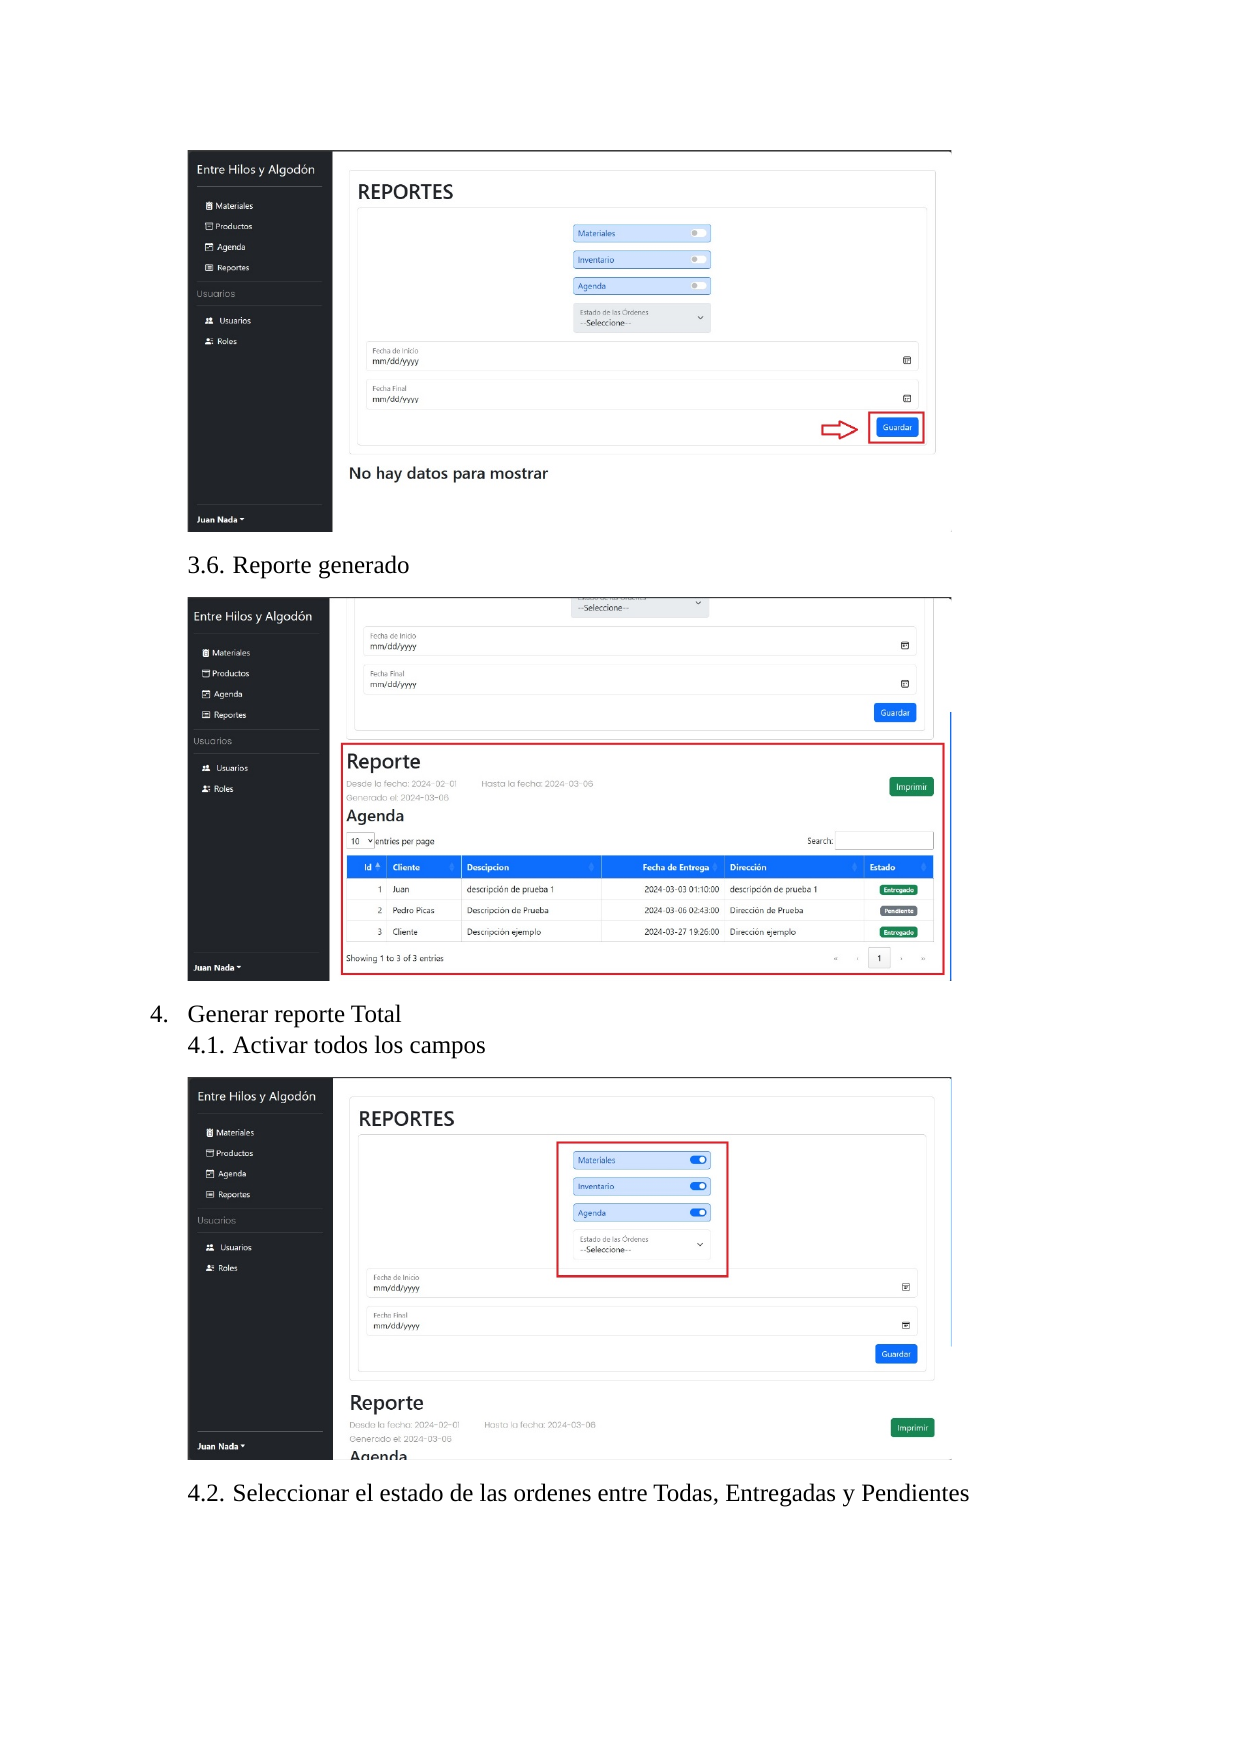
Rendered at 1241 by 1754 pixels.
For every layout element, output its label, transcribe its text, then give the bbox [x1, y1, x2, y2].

picture [187, 597, 952, 981]
list Reporte generado [187, 550, 1090, 579]
list Activar todos los campos [187, 1030, 1090, 1059]
list Generar reporte Total [150, 999, 1090, 1028]
list Seleccionar el estado de las ordenes entre Todas, Entregadas y Pendientes [187, 1478, 1090, 1507]
picture [187, 1077, 952, 1460]
picture [187, 150, 952, 532]
